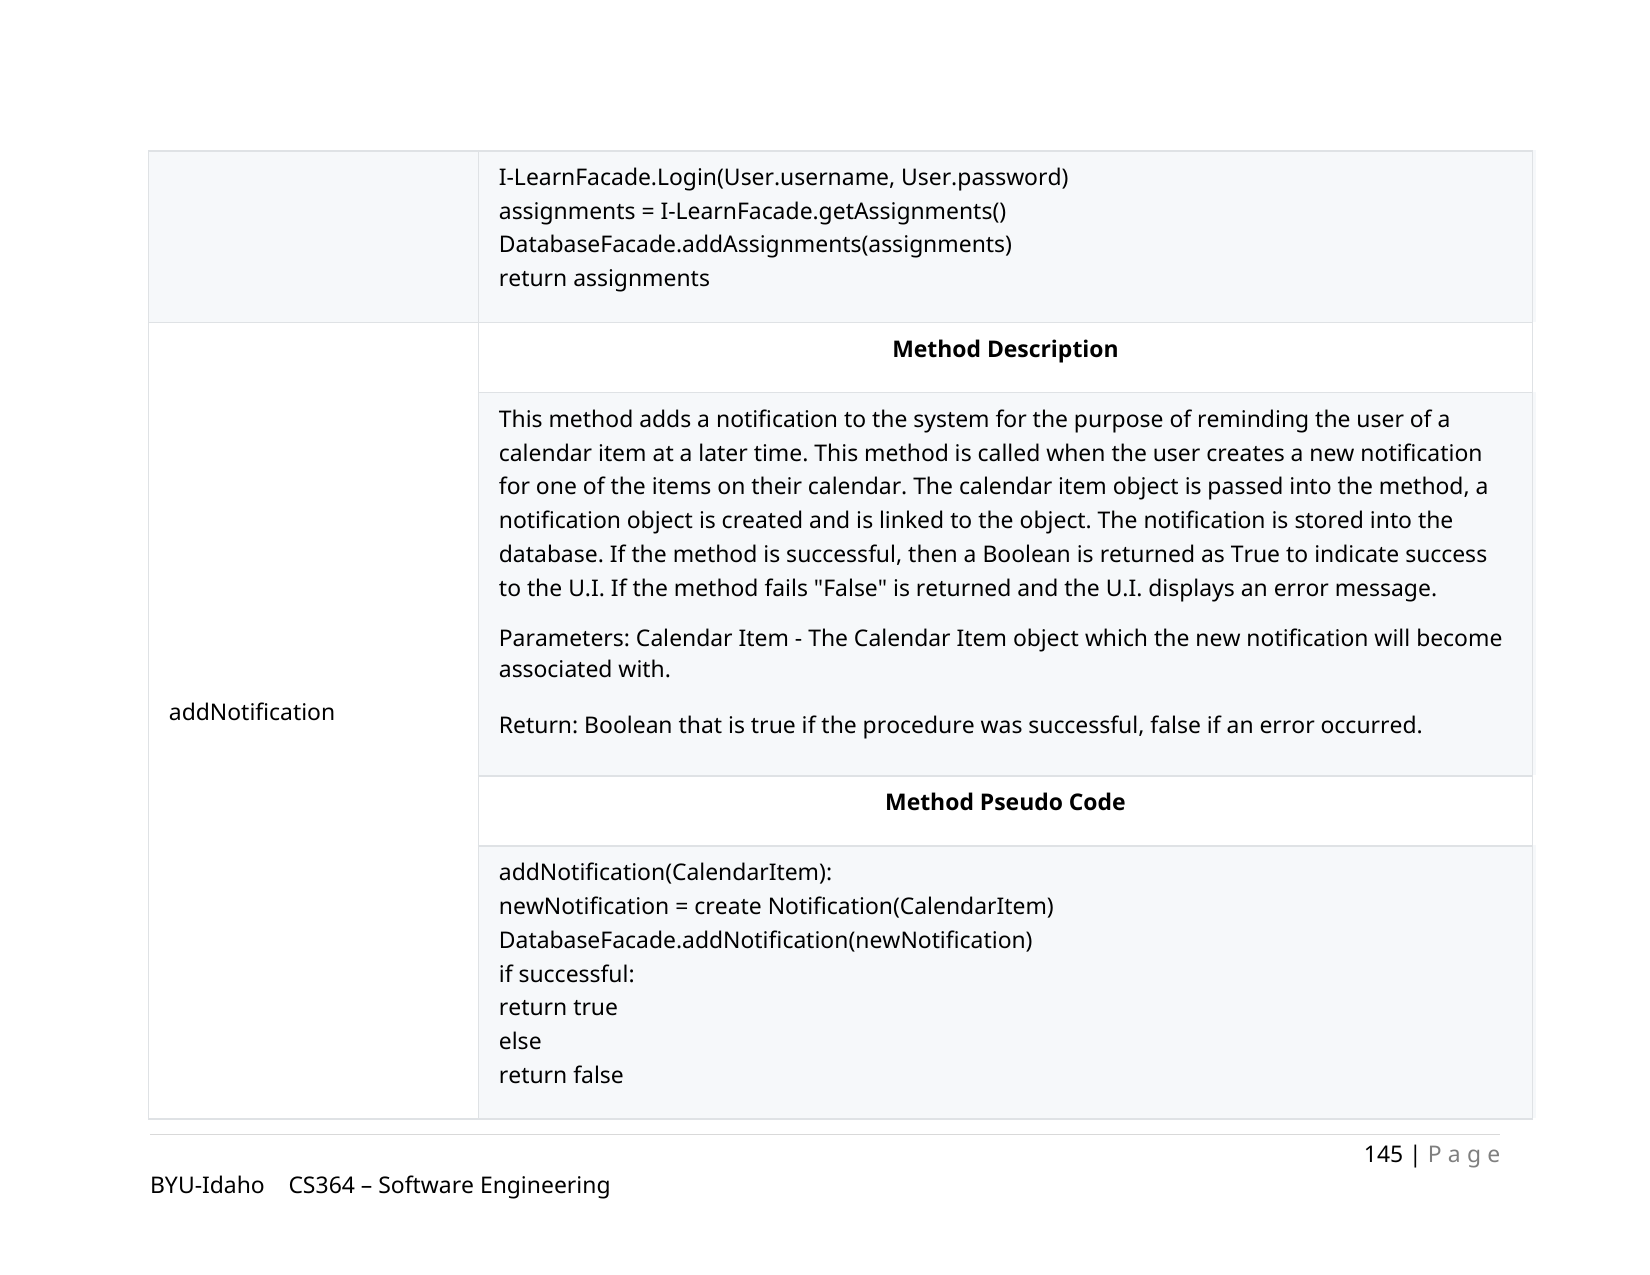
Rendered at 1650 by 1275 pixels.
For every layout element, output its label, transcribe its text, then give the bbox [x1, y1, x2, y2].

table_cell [479, 152, 1532, 322]
table_cell Method Pseudo Code [479, 777, 1532, 845]
table_cell addNotification(CalendarItem): newNotification = create Notification(CalendarItem) DatabaseFacade.addNotification(newNotification) if successful: return true else return false [479, 847, 1532, 1118]
table_cell addNotification [149, 323, 478, 1118]
table_cell Method Description [479, 323, 1532, 392]
table_cell This method adds a notification to the system for the purpose of reminding the user of a calendar item at a later time. This method is called when the user creates a new notification for one of the items on their calendar. The calendar item object is passed into the method, a notification object is created and is linked to the object. The notification is stored into the database. If the method is successful, then a Boolean is returned as True to indicate success to the U.I. If the method fails "False" is returned and the U.I. displays an error message. Parameters: Calendar Item - The Calendar Item object which the new notification will become associated with. Return: Boolean that is true if the procedure was successful, false if an error occurred. [479, 393, 1532, 775]
